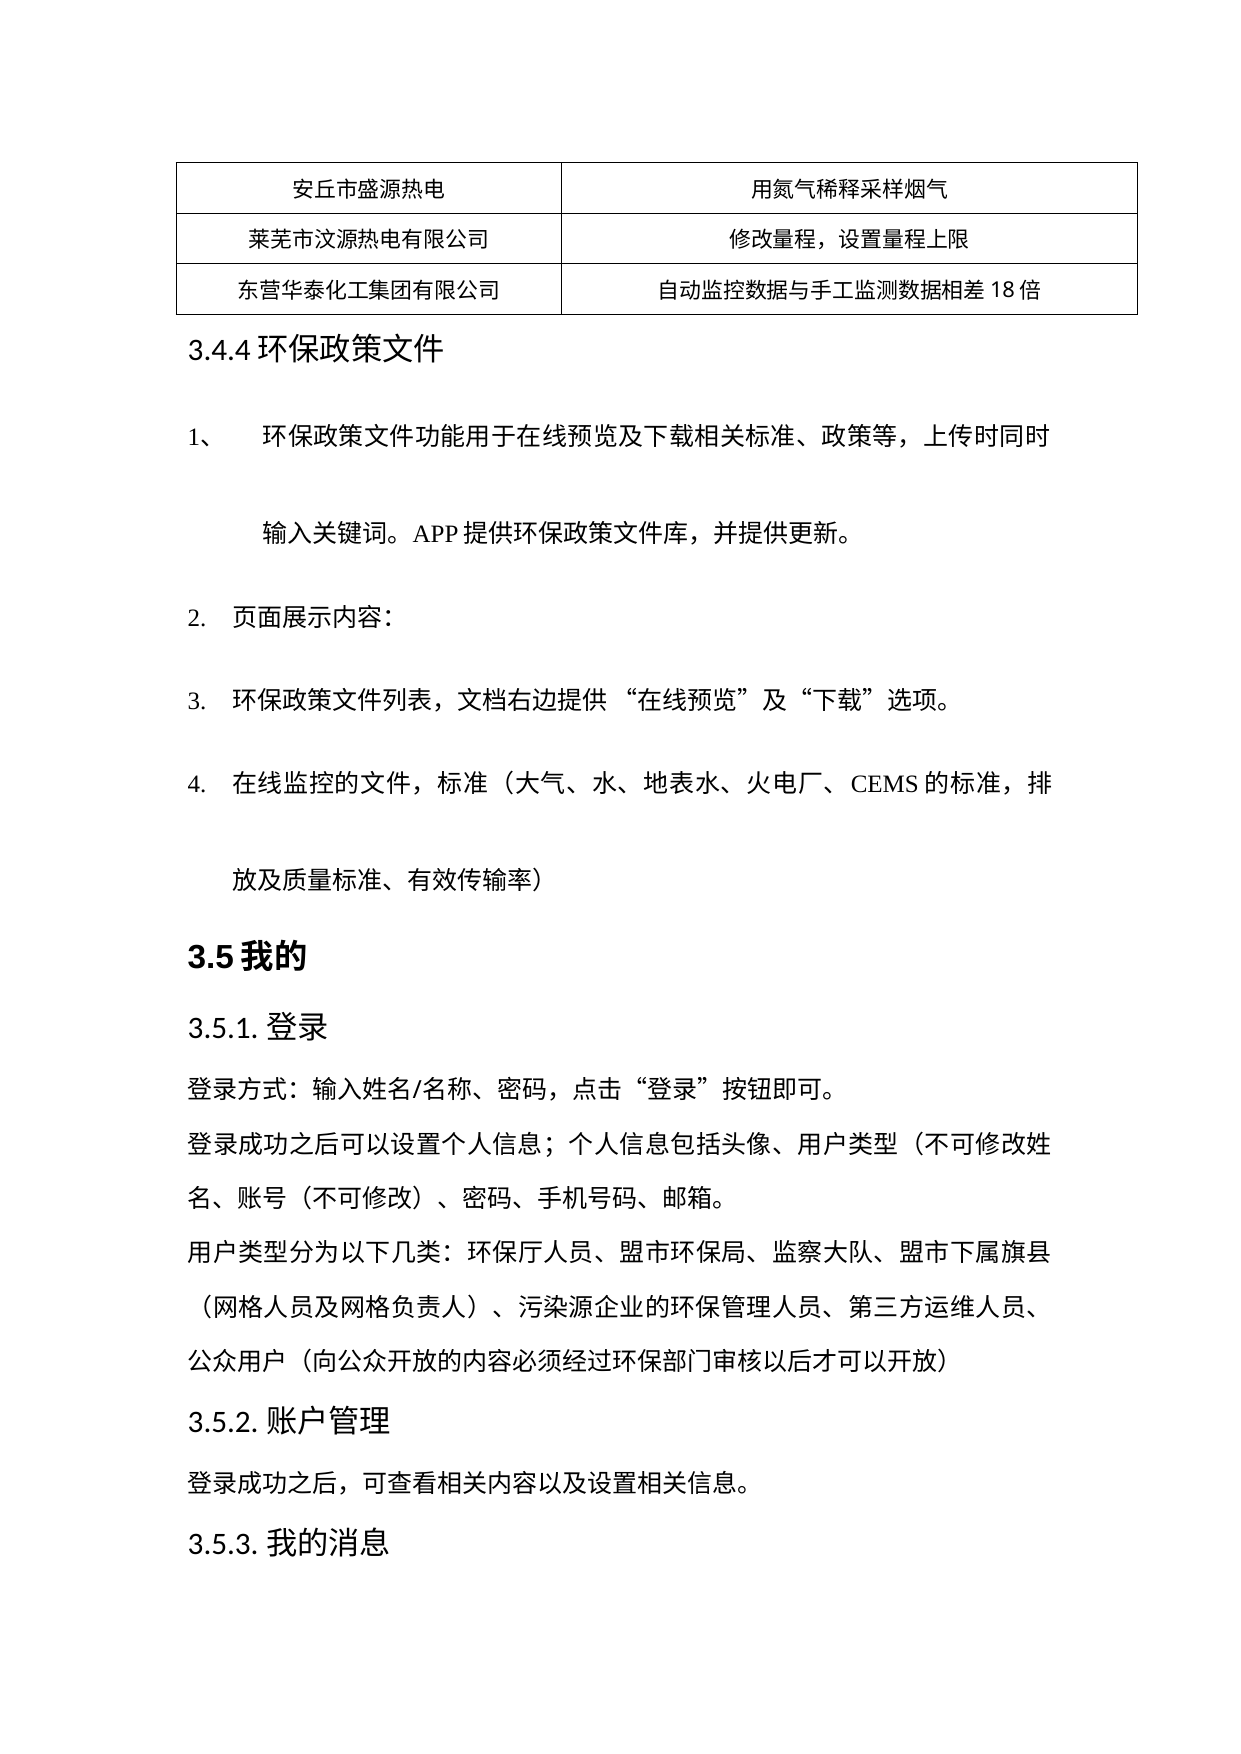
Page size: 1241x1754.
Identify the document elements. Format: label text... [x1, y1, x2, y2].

text 3.5.3. 我的消息 [187, 1518, 1053, 1563]
text 3.5.1. 登录 [187, 1002, 1053, 1047]
list 环保政策文件功能用于在线预览及下载相关标准、政策等，上传时同时输入关键词。APP提供环保政策文件库，并提供更新。 [187, 402, 1053, 564]
text 登录方式：输入姓名/名称、密码，点击“登录”按钮即可。 [187, 1070, 1053, 1106]
text 3.5我的 [187, 929, 1053, 978]
table_cell 自动监控数据与手工监测数据相差18倍 [562, 264, 1137, 313]
table_cell 用氮气稀释采样烟气 [562, 163, 1137, 212]
table_cell 莱芜市汶源热电有限公司 [177, 214, 561, 263]
list 页面展示内容： [187, 583, 1053, 648]
table_cell 修改量程，设置量程上限 [562, 214, 1137, 263]
list 环保政策文件列表，文档右边提供 “在线预览”及“下载”选项。 [187, 666, 1053, 731]
text 登录成功之后可以设置个人信息；个人信息包括头像、用户类型（不可修改姓名、账号（不可修改）、密码、手机号码、邮箱。 [187, 1124, 1053, 1215]
list 在线监控的文件，标准（大气、水、地表水、火电厂、CEMS的标准，排放及质量标准、有效传输率） [187, 749, 1053, 911]
text 登录成功之后，可查看相关内容以及设置相关信息。 [187, 1464, 1053, 1500]
text 3.4.4环保政策文件 [187, 315, 1053, 379]
table_cell 安丘市盛源热电 [177, 163, 561, 212]
table_cell 东营华泰化工集团有限公司 [177, 264, 561, 313]
text 3.5.2. 账户管理 [187, 1396, 1053, 1441]
text 用户类型分为以下几类：环保厅人员、盟市环保局、监察大队、盟市下属旗县（网格人员及网格负责人）、污染源企业的环保管理人员、第三方运维人员、公众用户（向公众开放的内容必须经过环保部门审核以后才可以开放） [187, 1233, 1053, 1378]
